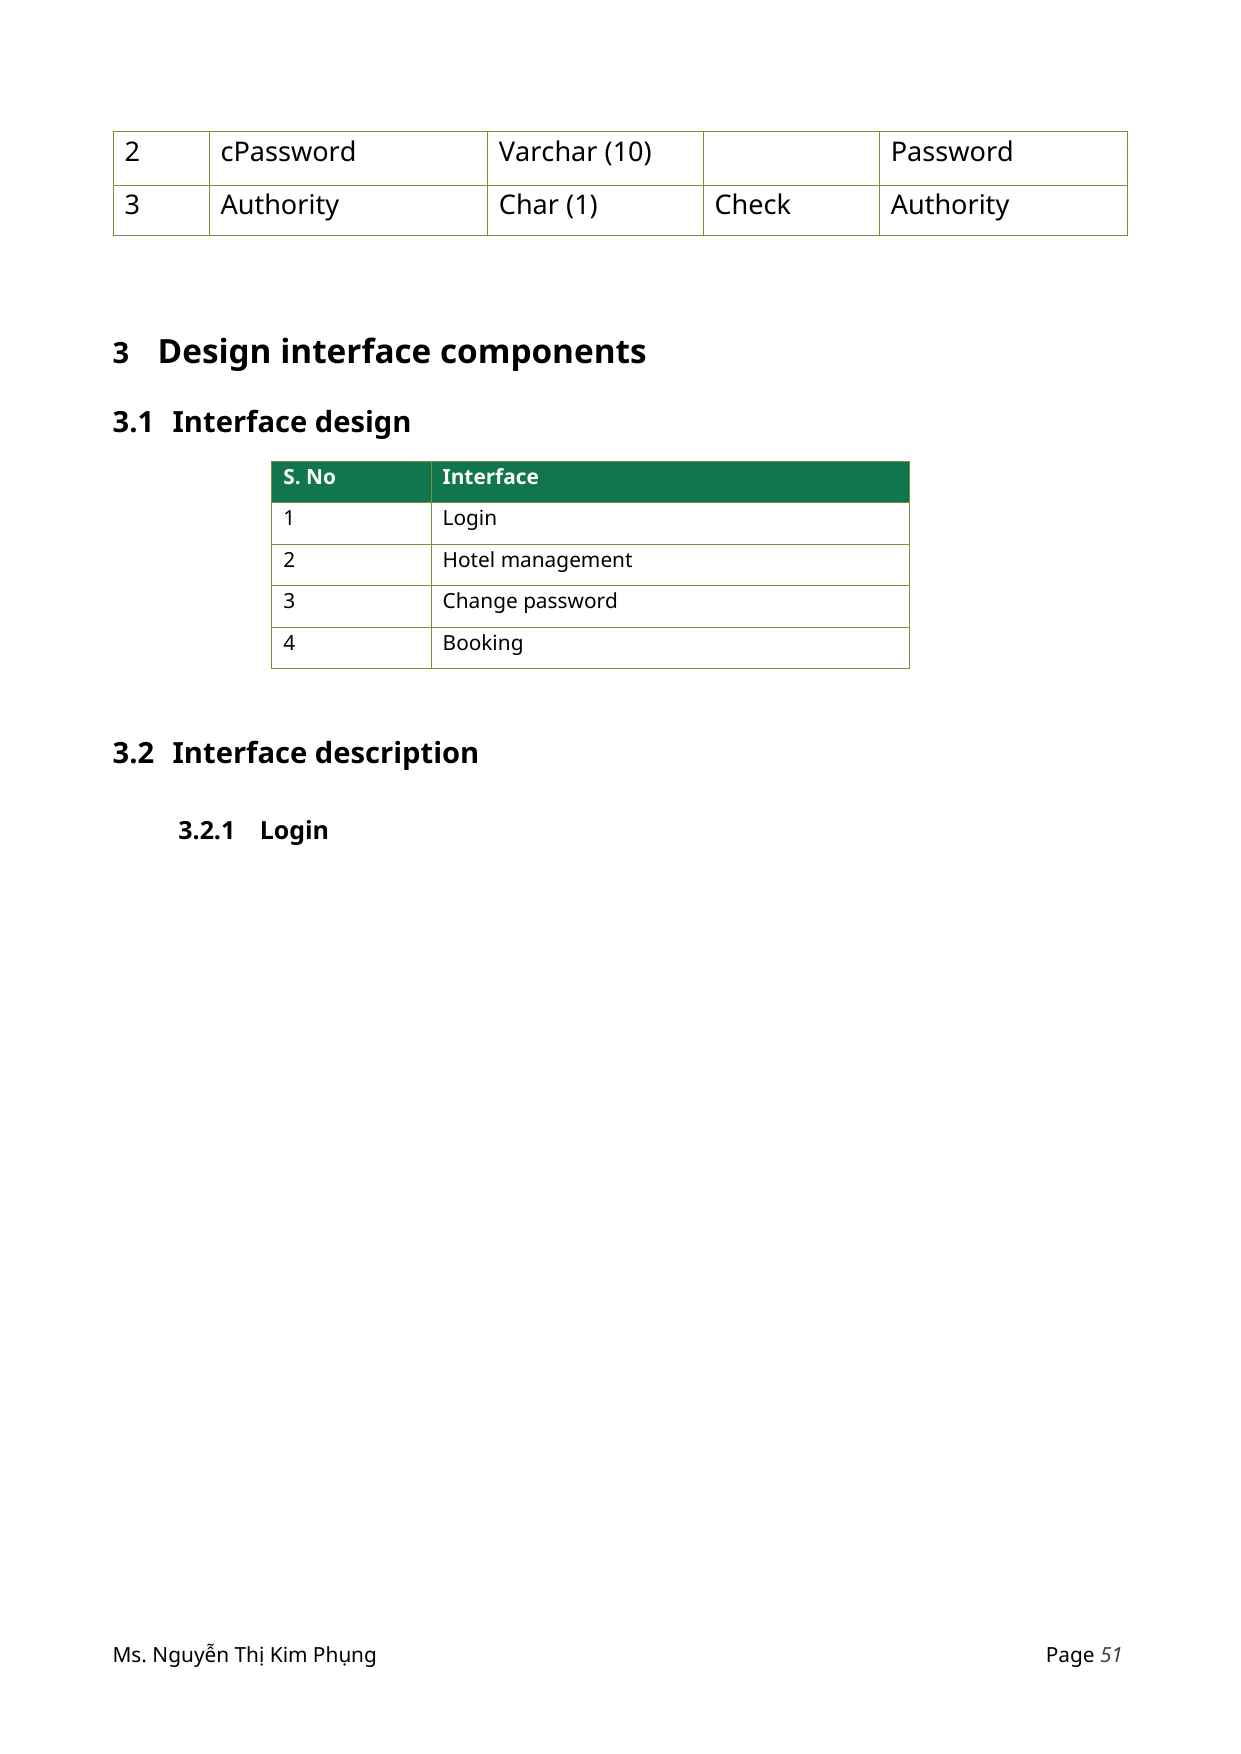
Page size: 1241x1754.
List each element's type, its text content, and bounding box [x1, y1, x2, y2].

subtitle Interface description [112, 732, 1128, 772]
table_cell Change password [432, 586, 909, 627]
table_cell 4 [272, 628, 431, 668]
table_cell 2 [114, 132, 209, 185]
table_cell Authority [210, 186, 487, 234]
table_cell cPassword [210, 132, 487, 185]
subtitle Login [178, 813, 1128, 847]
table_cell 3 [272, 586, 431, 627]
table_cell Password [880, 132, 1127, 185]
table_cell Varchar (10) [488, 132, 703, 185]
table_cell Login [432, 503, 909, 544]
table_cell Authority [880, 186, 1127, 234]
table_cell 1 [272, 503, 431, 544]
subtitle Design interface components [112, 328, 1128, 374]
table_cell Check [704, 186, 879, 234]
table_cell 2 [272, 545, 431, 585]
table_cell [704, 132, 879, 185]
table_header S. No [272, 462, 431, 502]
table_cell 3 [114, 186, 209, 234]
table_cell Char (1) [488, 186, 703, 234]
subtitle Interface design [112, 401, 1128, 441]
table_cell Booking [432, 628, 909, 668]
table_header Interface [432, 462, 909, 502]
table_cell Hotel management [432, 545, 909, 585]
